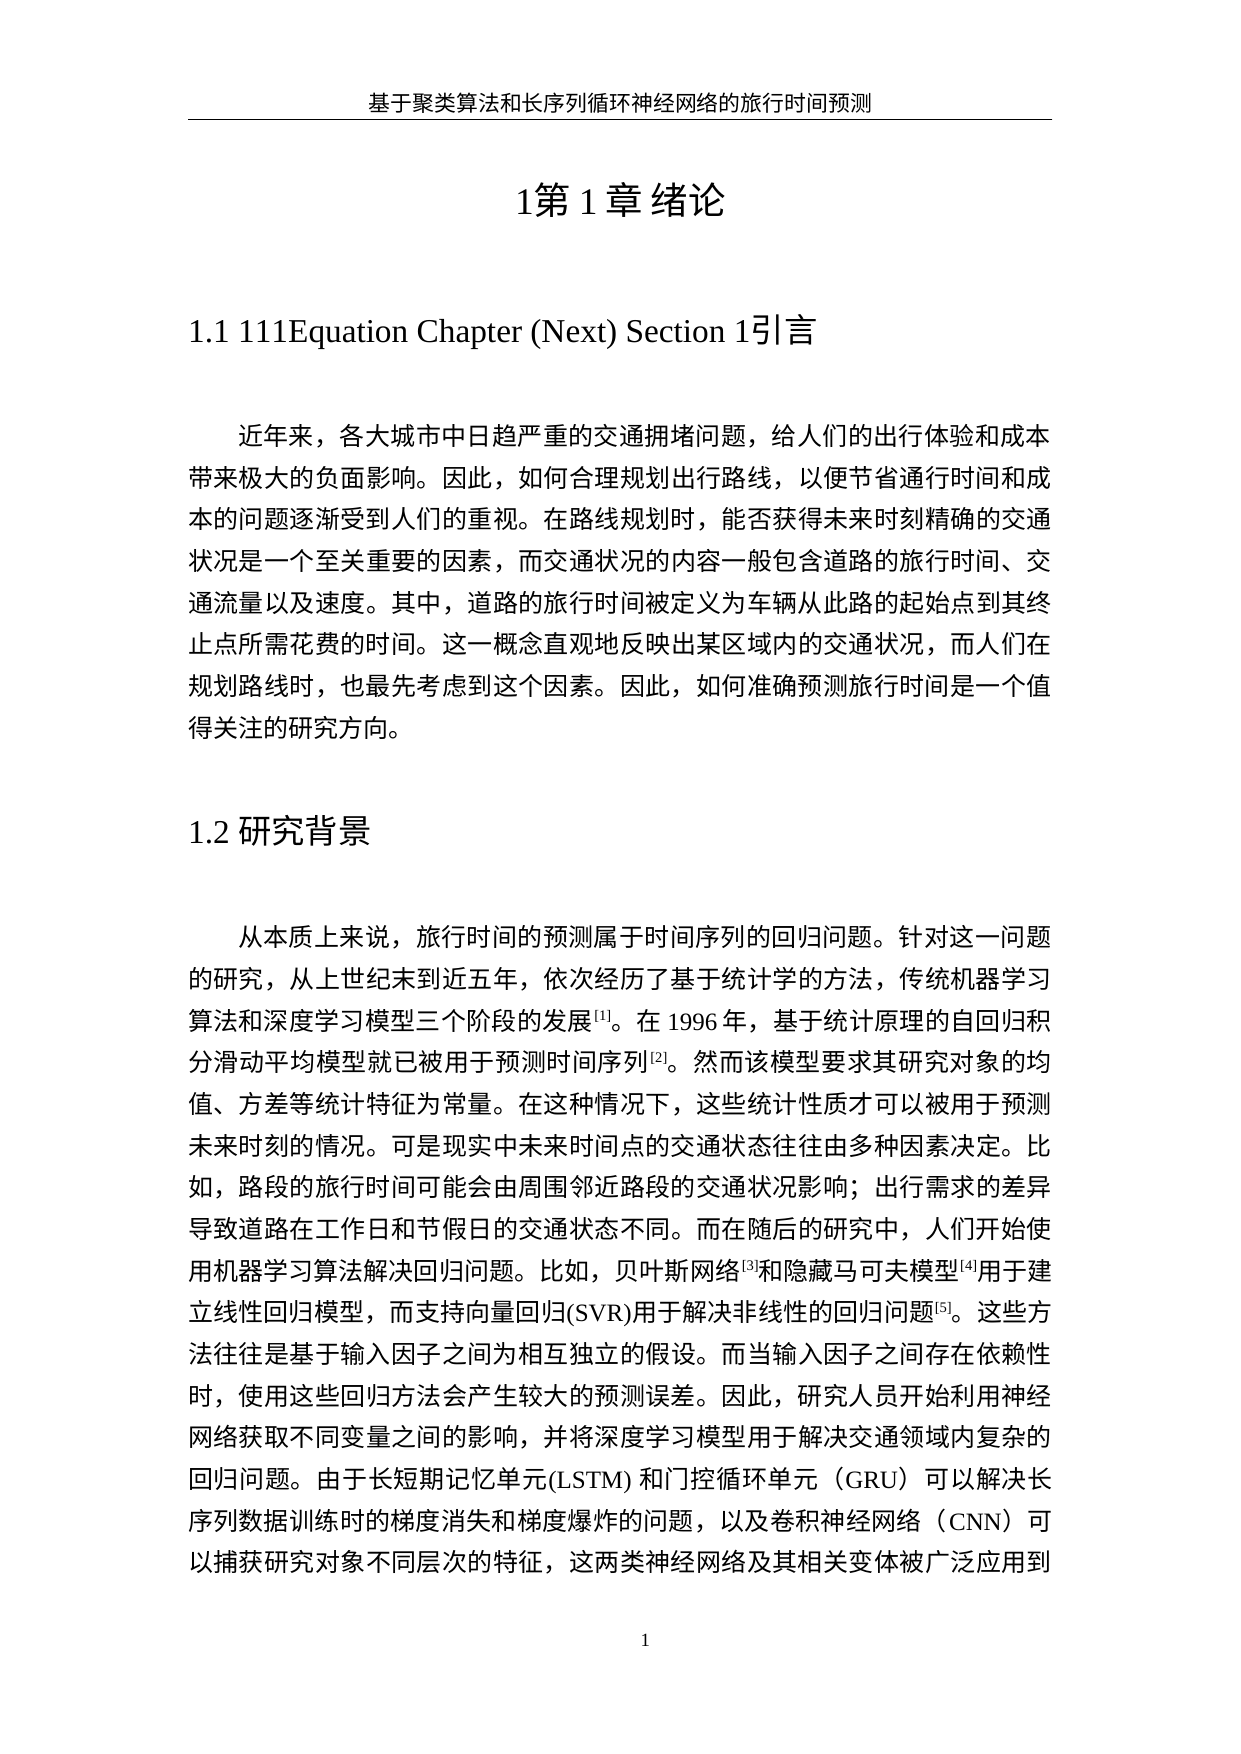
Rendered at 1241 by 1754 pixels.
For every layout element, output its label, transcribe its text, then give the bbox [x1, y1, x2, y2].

subtitle 引言 [188, 294, 1052, 362]
text 近年来，各大城市中日趋严重的交通拥堵问题，给人们的出行体验和成本带来极大的负面影响。因此，如何合理规划出行路线，以便节省通行时间和成本的问题逐渐受到人们的重视。在路线规划时，能否获得未来时刻精确的交通状况是一个至关重要的因素，而交通状况的内容一般包含道路的旅行时间、交通流量以及速度。其中，道路的旅行时间被定义为车辆从此路的起始点到其终止点所需花费的时间。这一概念直观地反映出某区域内的交通状况，而人们在规划路线时，也最先考虑到这个因素。因此，如何准确预测旅行时间是一个值得关注的研究方向。 [188, 412, 1052, 746]
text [188, 913, 1052, 1580]
subtitle 第1章 绪论 [188, 164, 1052, 232]
subtitle 研究背景 [188, 796, 1052, 863]
